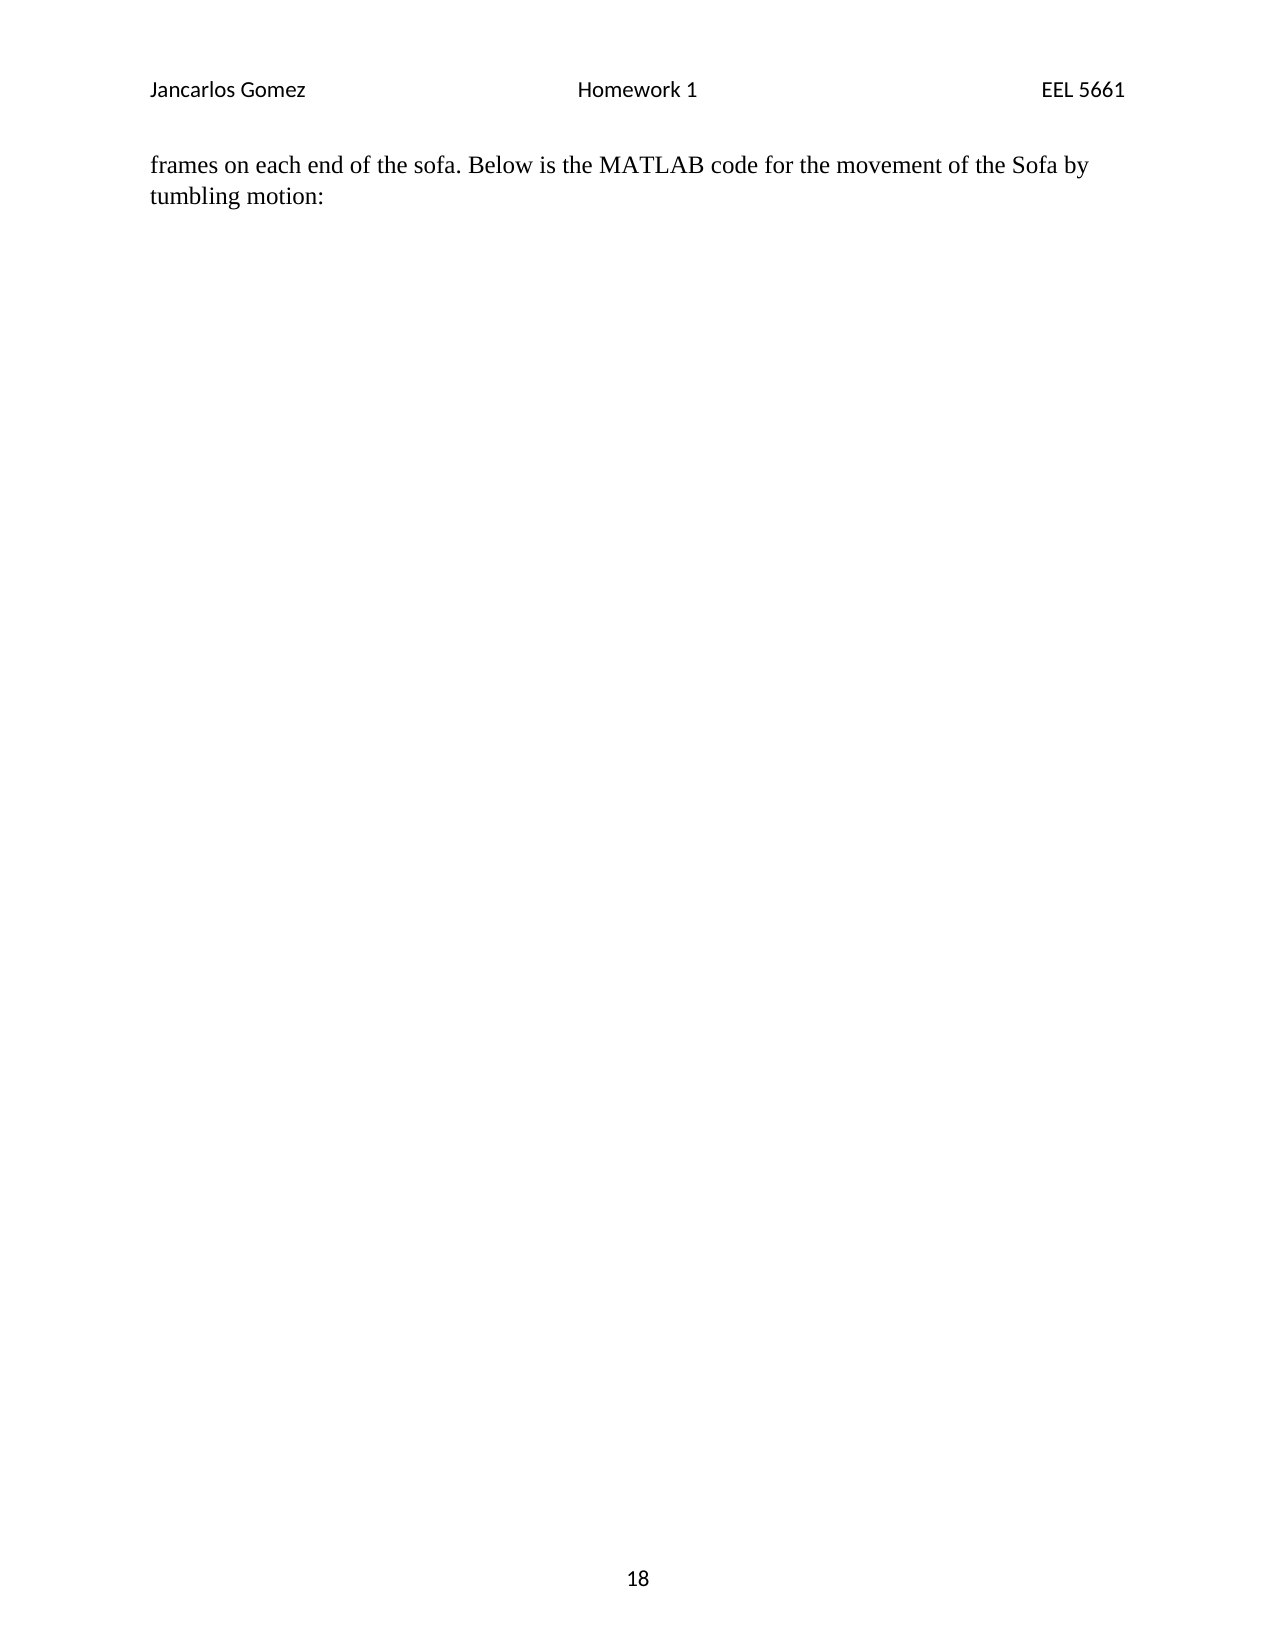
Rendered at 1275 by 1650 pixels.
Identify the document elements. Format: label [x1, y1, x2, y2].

text [150, 150, 1125, 210]
